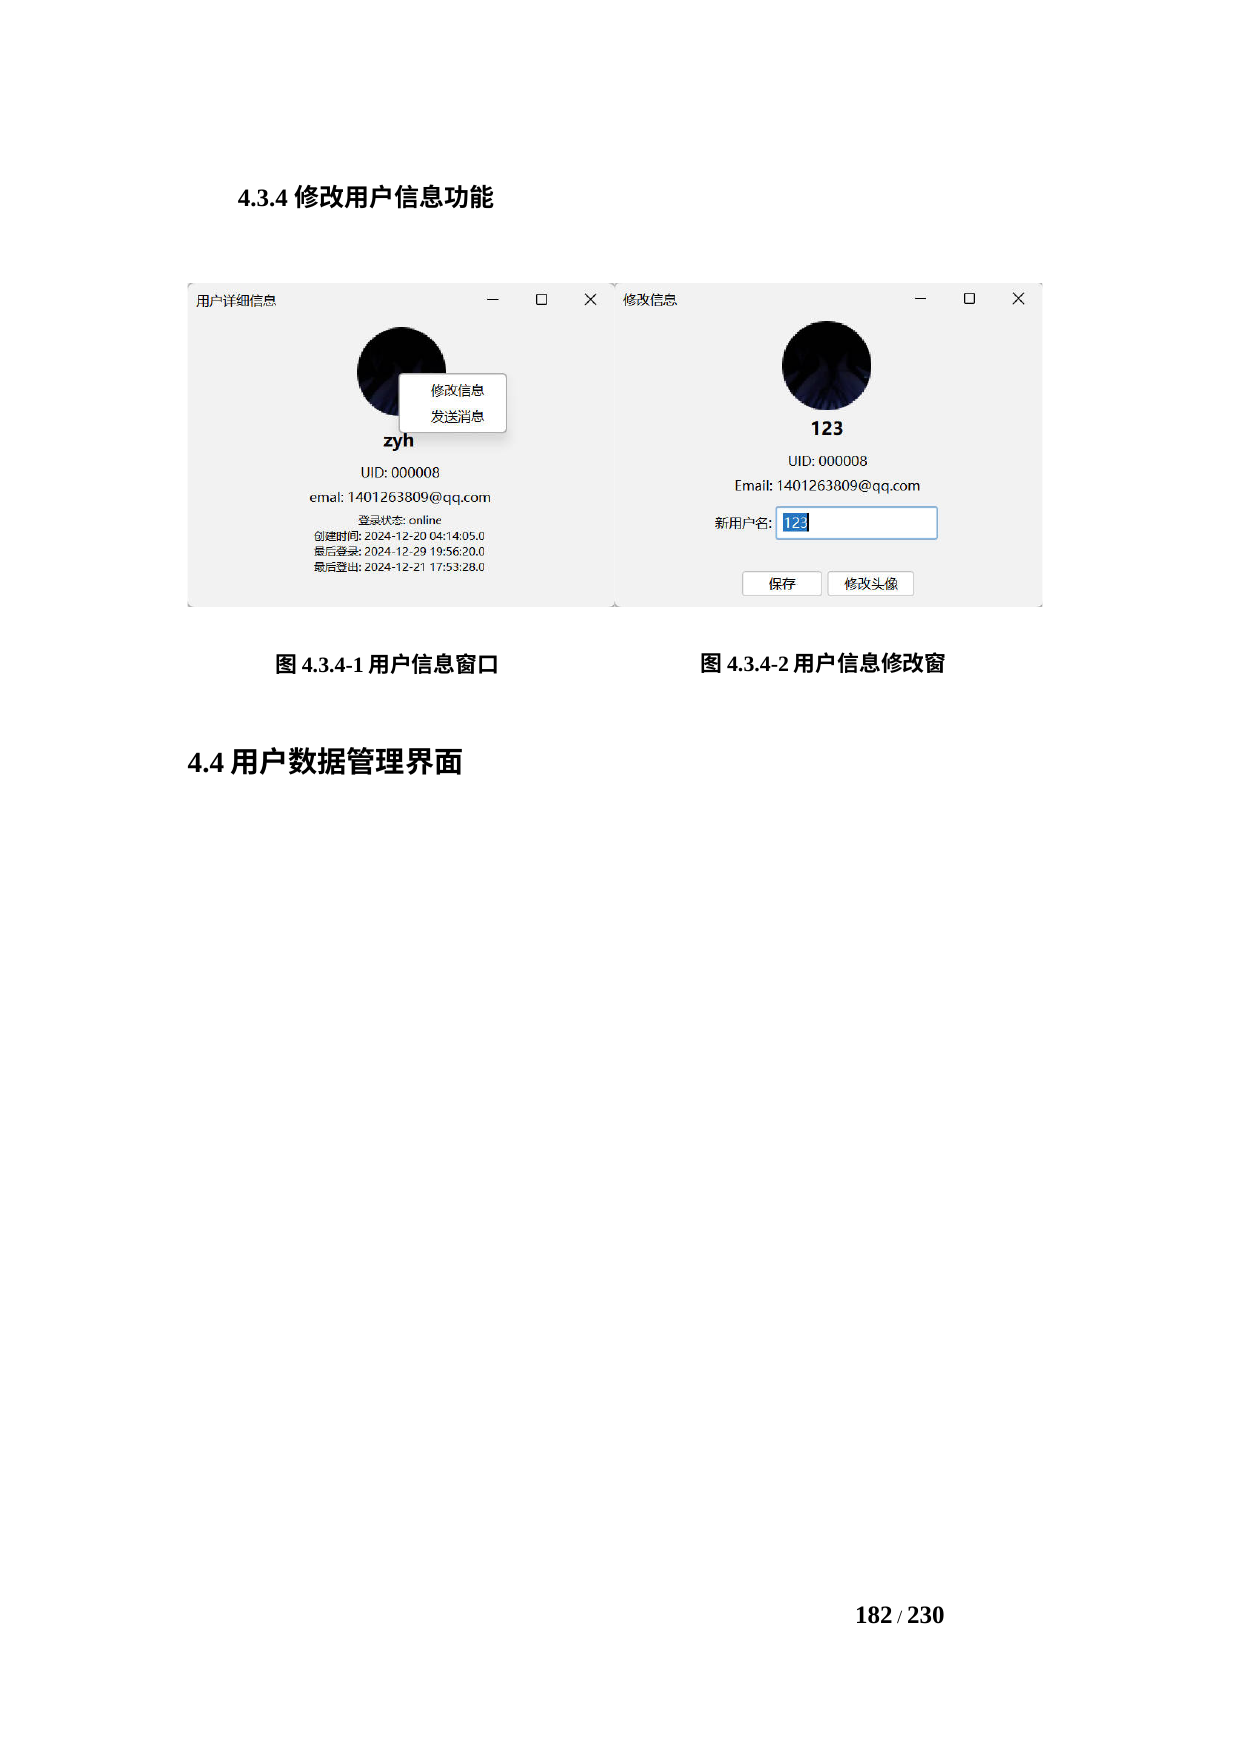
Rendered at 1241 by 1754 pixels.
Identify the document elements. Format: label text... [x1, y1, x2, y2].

picture [187, 283, 1043, 607]
subtitle 4.3.4 修改用户信息功能 [187, 162, 1053, 230]
subtitle 4.4用户数据管理界面 [187, 726, 1053, 794]
